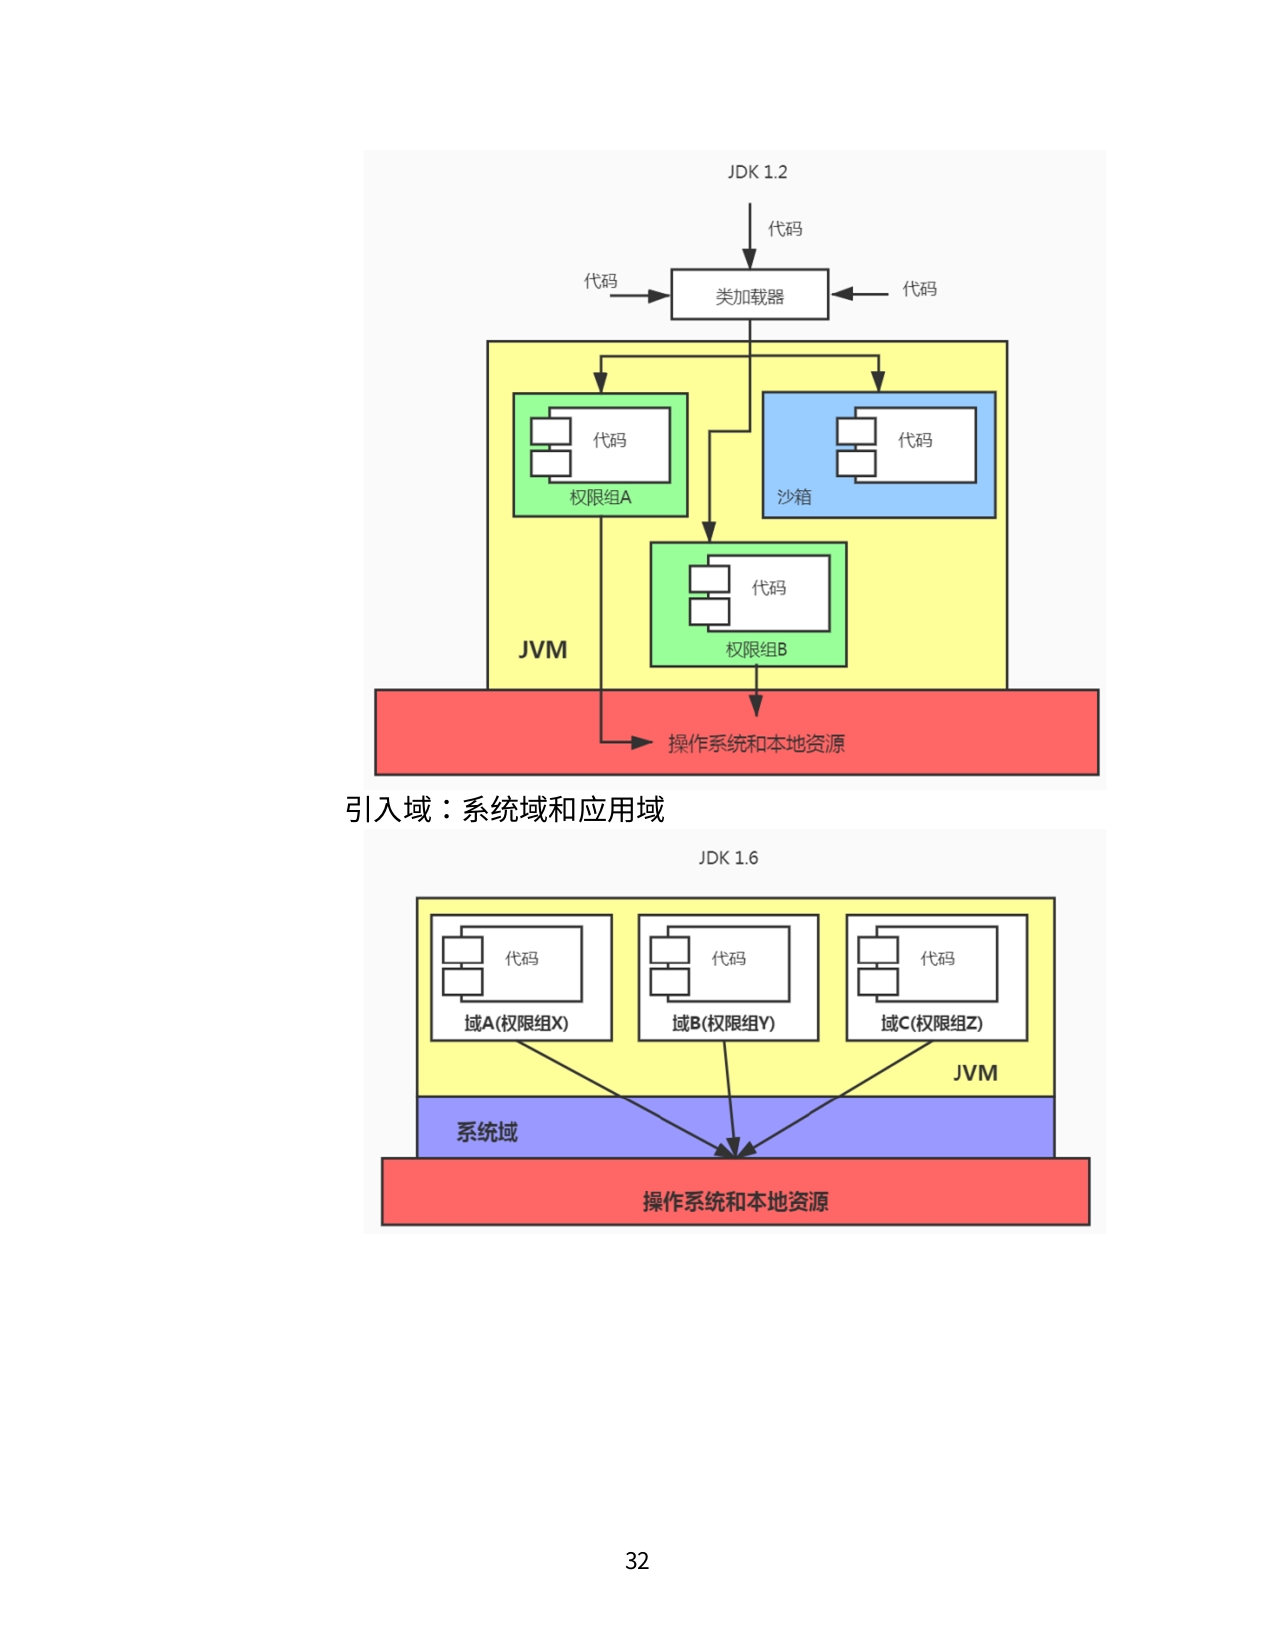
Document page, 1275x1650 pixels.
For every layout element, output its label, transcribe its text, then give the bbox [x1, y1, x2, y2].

picture [363, 150, 1107, 790]
picture [363, 829, 1107, 1234]
text 引入域：系统域和应用域 [344, 789, 1087, 829]
